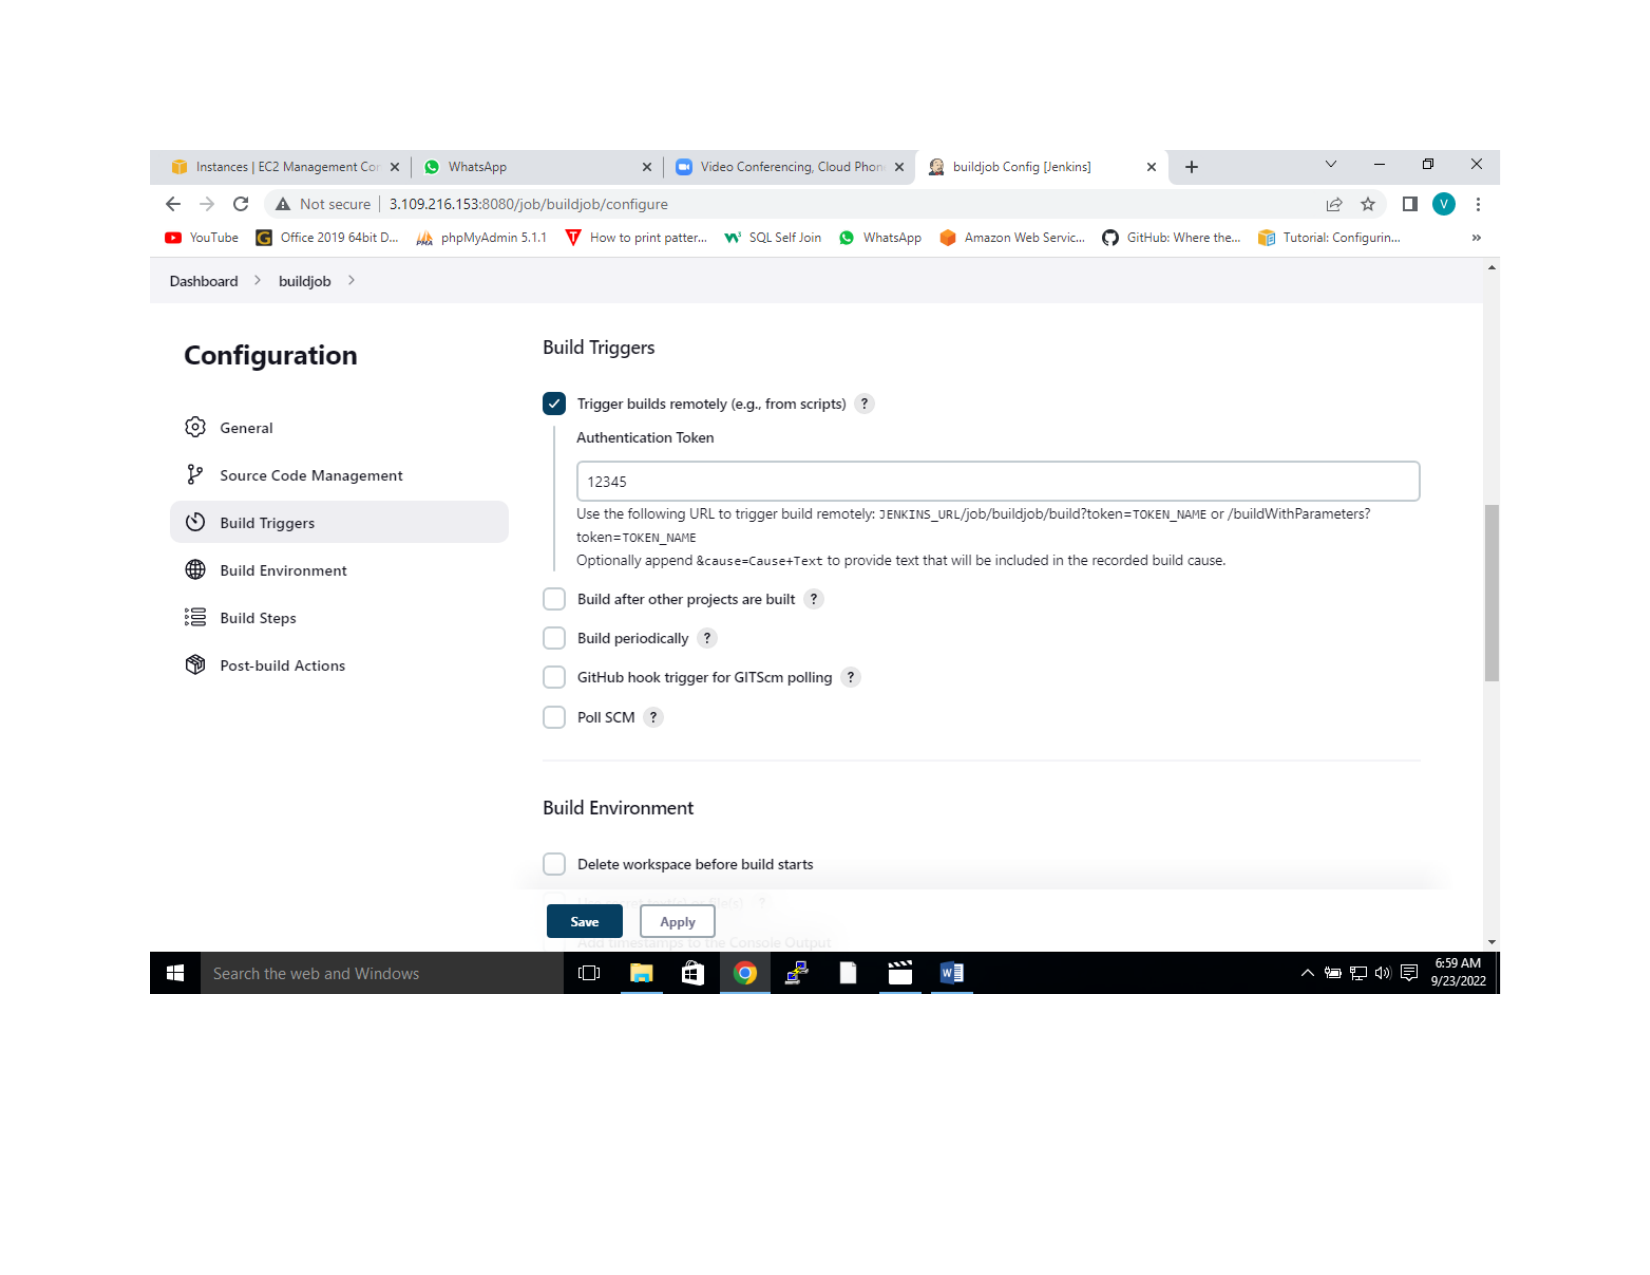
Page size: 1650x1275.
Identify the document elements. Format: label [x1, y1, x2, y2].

picture [150, 150, 1500, 994]
